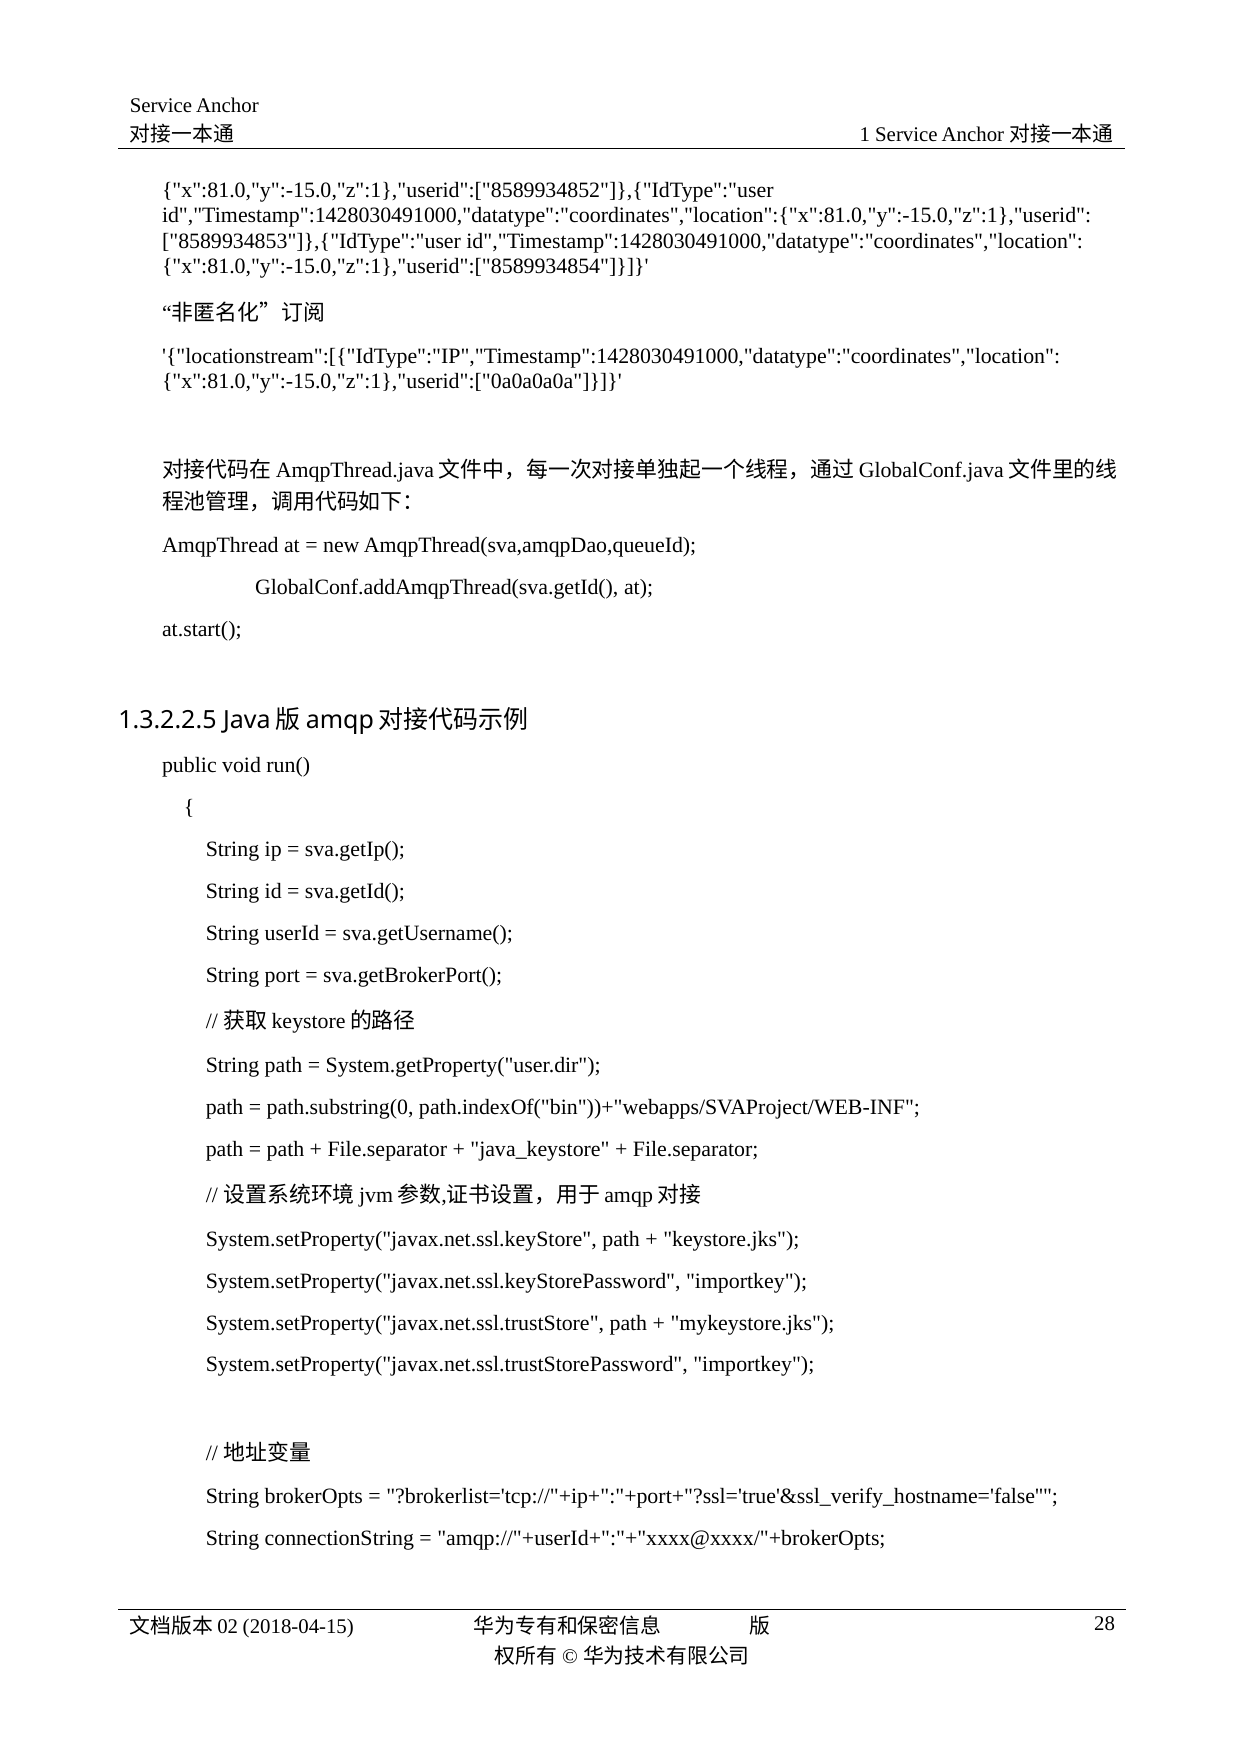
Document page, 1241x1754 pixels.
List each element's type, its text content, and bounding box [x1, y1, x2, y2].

text at.start(); [162, 616, 1122, 641]
text “非匿名化”订阅 [162, 295, 1122, 326]
text // 获取keystore的路径 [162, 1003, 1122, 1035]
text System.setProperty("javax.net.ssl.trustStorePassword", "importkey"); [162, 1351, 1122, 1377]
text { [162, 794, 1122, 819]
text String port = sva.getBrokerPort(); [162, 962, 1122, 987]
text // 设置系统环境jvm参数,证书设置，用于amqp对接 [162, 1177, 1122, 1209]
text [162, 177, 1122, 278]
text String userId = sva.getUsername(); [162, 920, 1122, 945]
text AmqpThread at = new AmqpThread(sva,amqpDao,queueId); [162, 532, 1122, 557]
text // 地址变量 [162, 1435, 1122, 1467]
text path = path + File.separator + "java_keystore" + File.separator; [162, 1136, 1122, 1161]
text System.setProperty("javax.net.ssl.trustStore", path + "mykeystore.jks"); [162, 1309, 1122, 1335]
text 对接代码在AmqpThread.java文件中，每一次对接单独起一个线程，通过GlobalConf.java文件里的线程池管理，调用代码如下： [162, 452, 1122, 515]
text System.setProperty("javax.net.ssl.keyStorePassword", "importkey"); [162, 1268, 1122, 1293]
text path = path.substring(0, path.indexOf("bin"))+"webapps/SVAProject/WEB-INF"; [162, 1094, 1122, 1119]
text String ip = sva.getIp(); [162, 836, 1122, 861]
text System.setProperty("javax.net.ssl.keyStore", path + "keystore.jks"); [162, 1226, 1122, 1251]
text String path = System.getProperty("user.dir"); [162, 1052, 1122, 1077]
text '{"locationstream":[{"IdType":"IP","Timestamp":1428030491000,"datatype":"coordinates","location":{"x":81.0,"y":-15.0,"z":1},"userid":["0a0a0a0a"]}]}' [162, 343, 1122, 393]
subtitle Java版amqp对接代码示例 [118, 699, 1122, 736]
text String brokerOpts = "?brokerlist='tcp://"+ip+":"+port+"?ssl='true'&ssl_verify_hostname='false''"; [162, 1483, 1122, 1509]
text GlobalConf.addAmqpThread(sva.getId(), at); [162, 574, 1122, 599]
text String id = sva.getId(); [162, 878, 1122, 903]
text public void run() [162, 752, 1122, 777]
text String connectionString = "amqp://"+userId+":"+"xxxx@xxxx/"+brokerOpts; [162, 1525, 1122, 1551]
